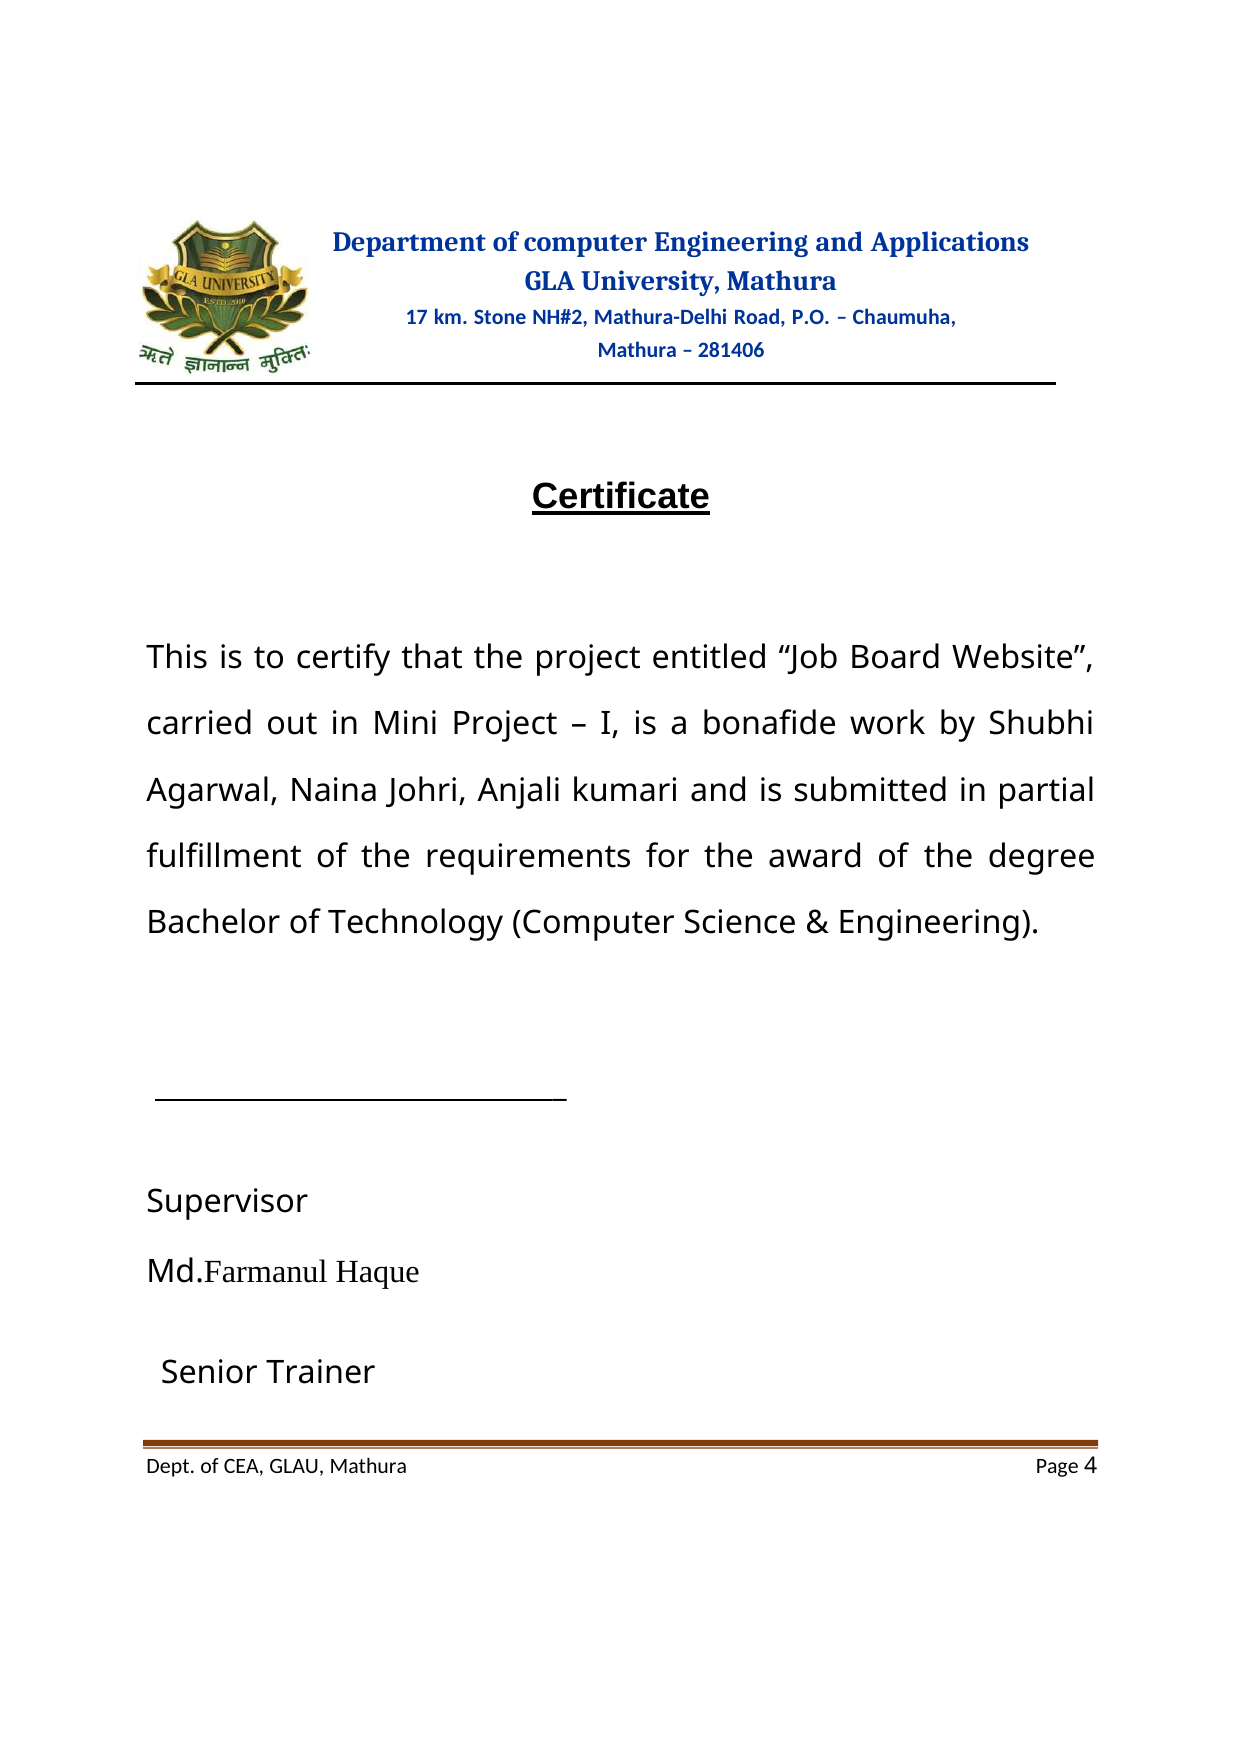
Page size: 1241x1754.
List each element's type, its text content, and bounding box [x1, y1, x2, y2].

text Department of computer Engineering and Applications GLA University, Mathura [323, 227, 1038, 297]
text Supervisor [146, 1178, 1240, 1222]
text 17 km. Stone NH#2, Mathura-Delhi Road, P.O. – Chaumuha, Mathura – 281406 [404, 303, 957, 363]
text This is to certify that the project entitled “Job Board Website”, carried out in Mini Project – I, is a bonafide work by Shubhi Agarwal, Naina Johri, Anjali kumari and is submitted in partial fulfillment of the requirements for the award of the degree Bachelor of Technology (Computer Science & Engineering). [146, 634, 1096, 943]
text Md.Farmanul Haque [146, 1248, 526, 1292]
text Senior Trainer [146, 1349, 526, 1393]
subtitle Certificate [203, 474, 1038, 516]
text _ [155, 1062, 1240, 1106]
picture [138, 215, 314, 376]
